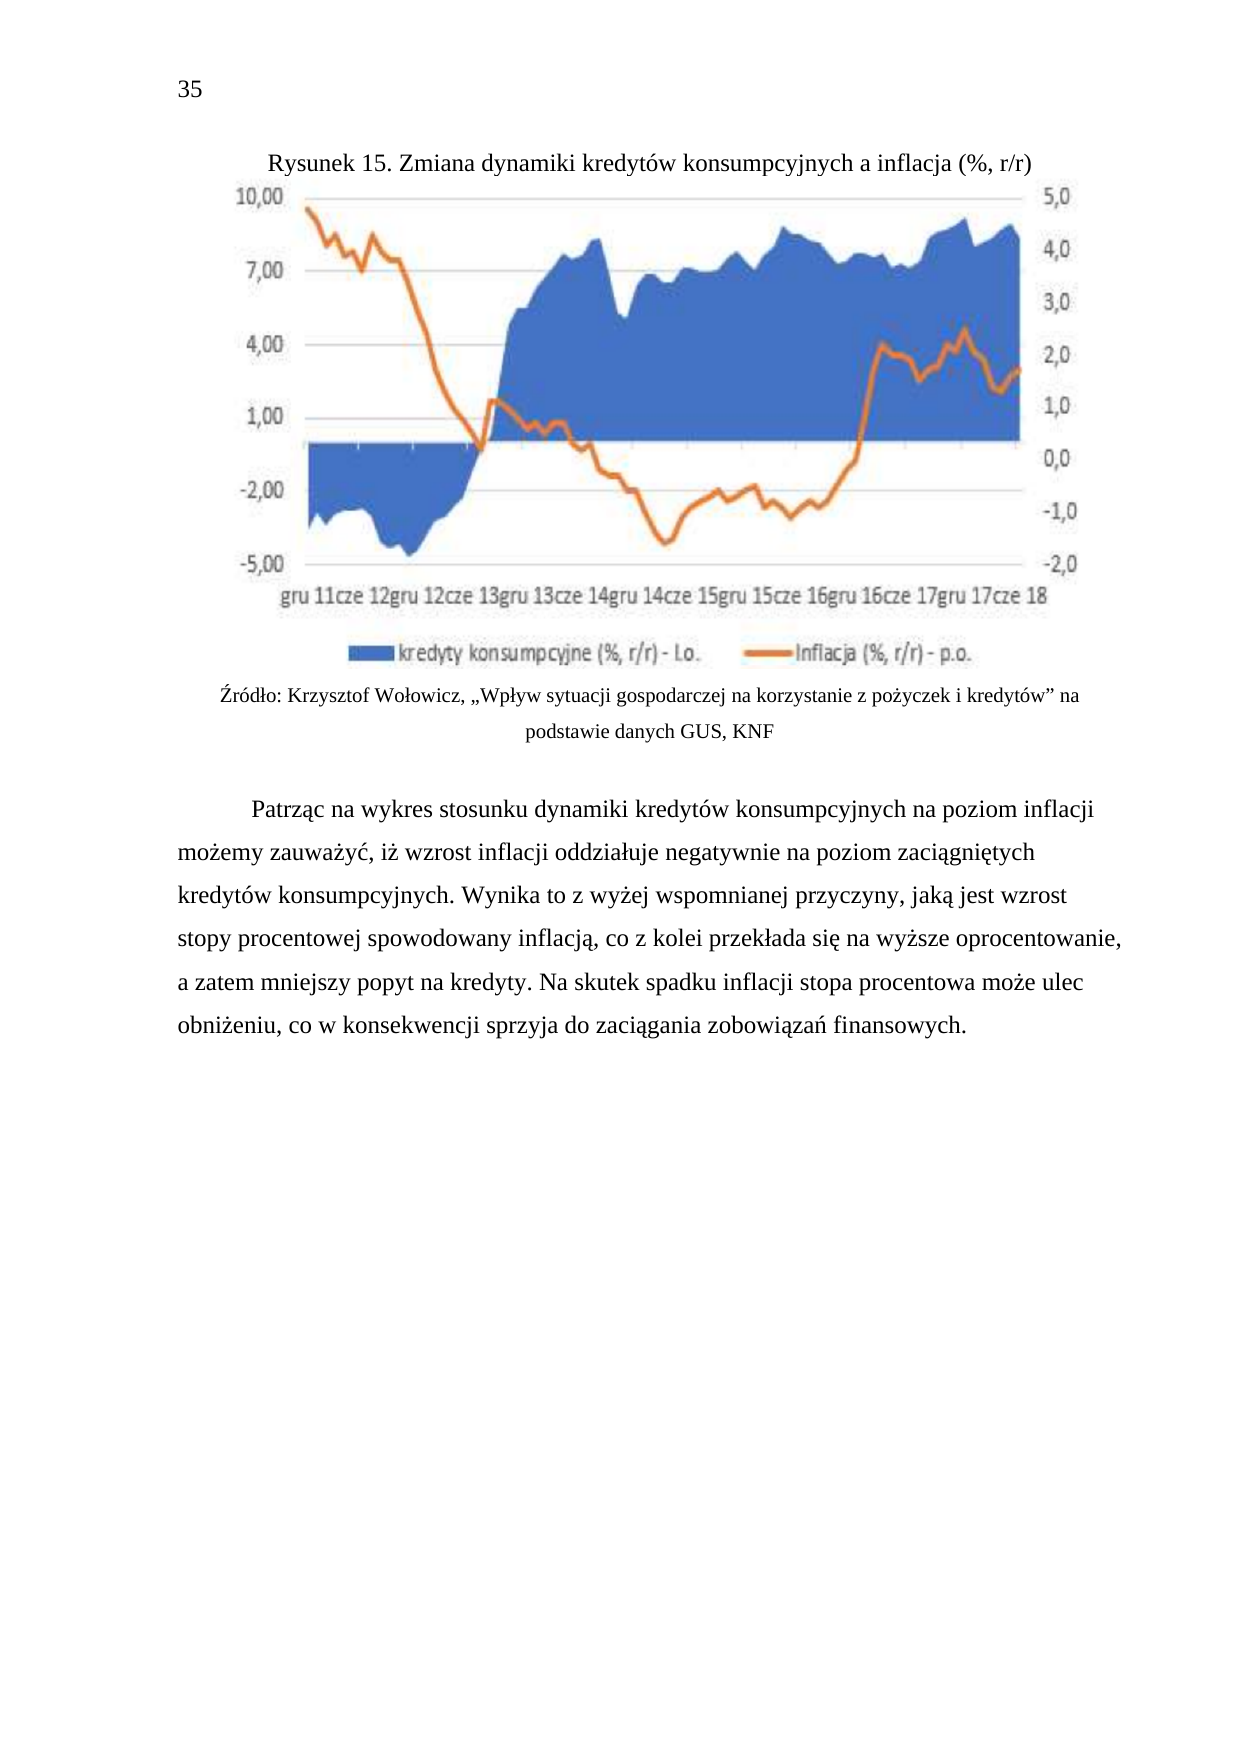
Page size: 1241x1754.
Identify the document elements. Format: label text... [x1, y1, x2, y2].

text Rysunek 15. Zmiana dynamiki kredytów konsumpcyjnych a inflacja (%, r/r) [177, 148, 1122, 176]
text Patrząc na wykres stosunku dynamiki kredytów konsumpcyjnych na poziom inflacji możemy zauważyć, iż wzrost inflacji oddziałuje negatywnie na poziom zaciągniętych kredytów konsumpcyjnych. Wynika to z wyżej wspomnianej przyczyny, jaką jest wzrost stopy procentowej spowodowany inflacją, co z kolei przekłada się na wyższe oprocentowanie, a zatem mniejszy popyt na kredyty. Na skutek spadku inflacji stopa procentowa może ulec obniżeniu, co w konsekwencji sprzyja do zaciągania zobowiązań finansowych. [177, 794, 1122, 1038]
text Źródło: Krzysztof Wołowicz, „Wpływ sytuacji gospodarczej na korzystanie z pożyczek i kredytów” na podstawie danych GUS, KNF [177, 683, 1122, 743]
picture [217, 176, 1082, 669]
